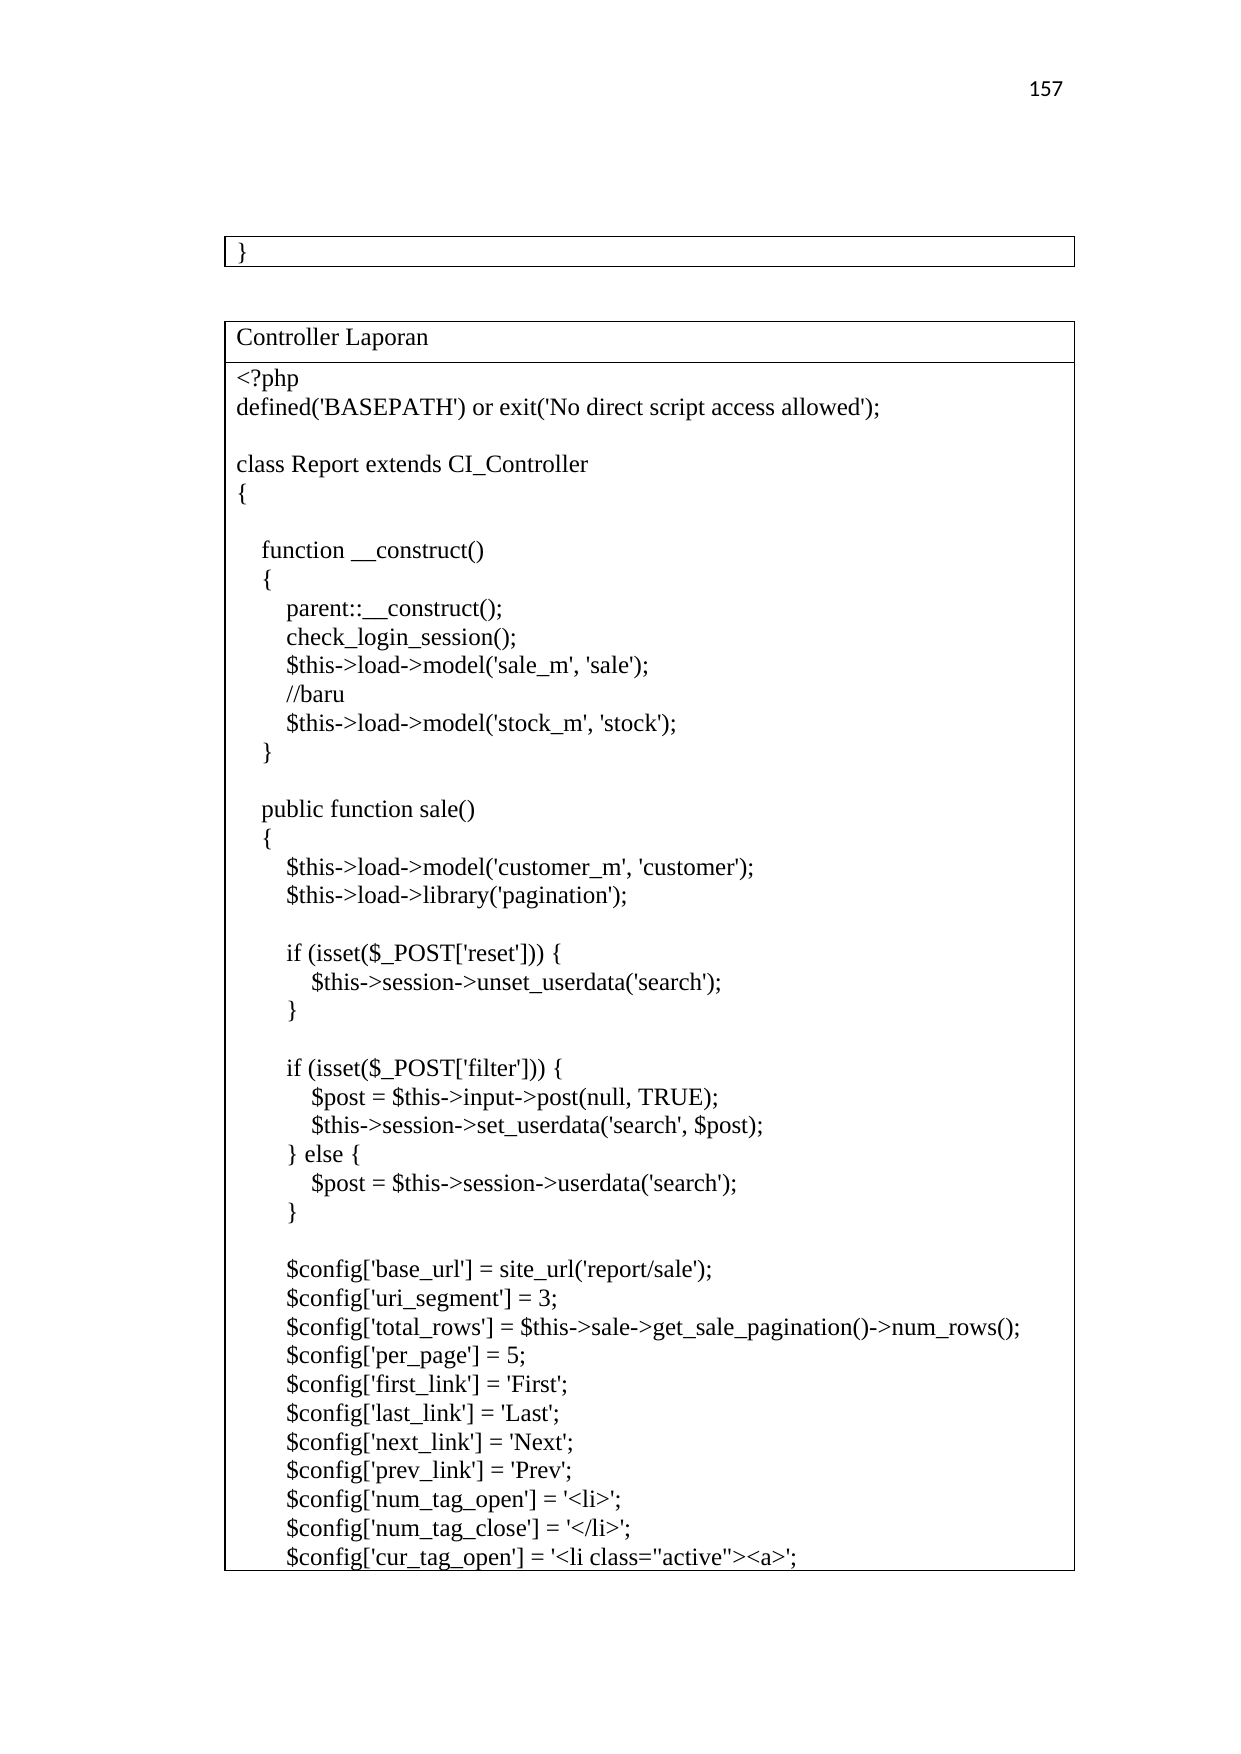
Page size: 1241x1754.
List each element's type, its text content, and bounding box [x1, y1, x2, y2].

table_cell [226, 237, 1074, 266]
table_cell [226, 363, 1074, 1570]
table_header Controller Laporan [226, 322, 1074, 362]
